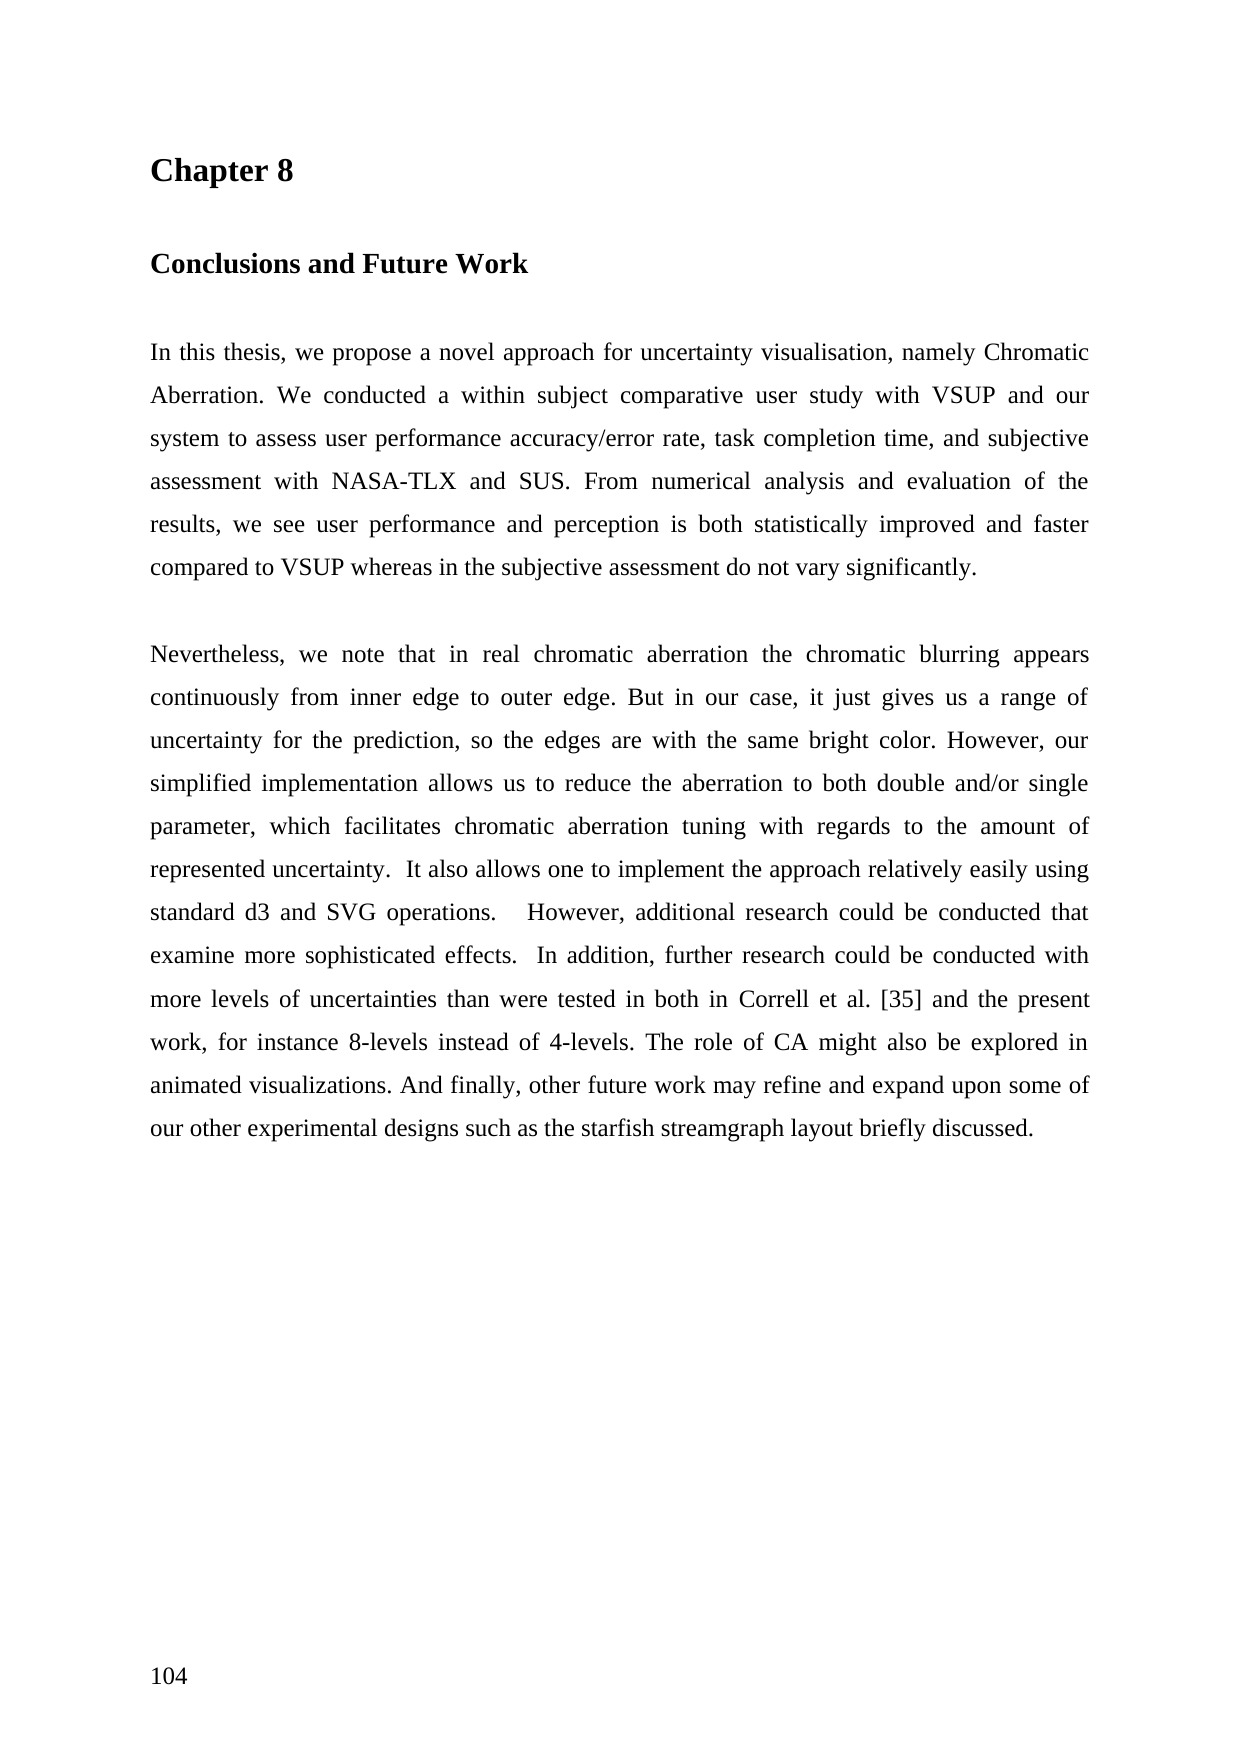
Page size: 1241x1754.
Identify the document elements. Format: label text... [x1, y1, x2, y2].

text In this thesis, we propose a novel approach for uncertainty visualisation, namely Chromatic Aberration. We conducted a within subject comparative user study with VSUP and our system to assess user performance accuracy/error rate, task completion time, and subjective assessment with NASA-TLX and SUS. From numerical analysis and evaluation of the results, we see user performance and perception is both statistically improved and faster compared to VSUP whereas in the subjective assessment do not vary significantly. [150, 337, 1090, 581]
text Conclusions and Future Work [150, 246, 1090, 279]
text Chapter 8 [150, 150, 1090, 188]
text Nevertheless, we note that in real chromatic aberration the chromatic blurring appears continuously from inner edge to outer edge. But in our case, it just gives us a range of uncertainty for the prediction, so the edges are with the same bright color. However, our simplified implementation allows us to reduce the aberration to both double and/or single parameter, which facilitates chromatic aberration tuning with regards to the amount of represented uncertainty. It also allows one to implement the approach relatively easily using standard d3 and SVG operations. However, additional research could be conducted that examine more sophisticated effects. In addition, further research could be conducted with more levels of uncertainties than were tested in both in Correll et al. [35] and the present work, for instance 8-levels instead of 4-levels. The role of CA might also be explored in animated visualizations. And finally, other future work may refine and expand upon some of our other experimental designs such as the starfish streamgraph layout briefly discussed. [150, 639, 1090, 1142]
